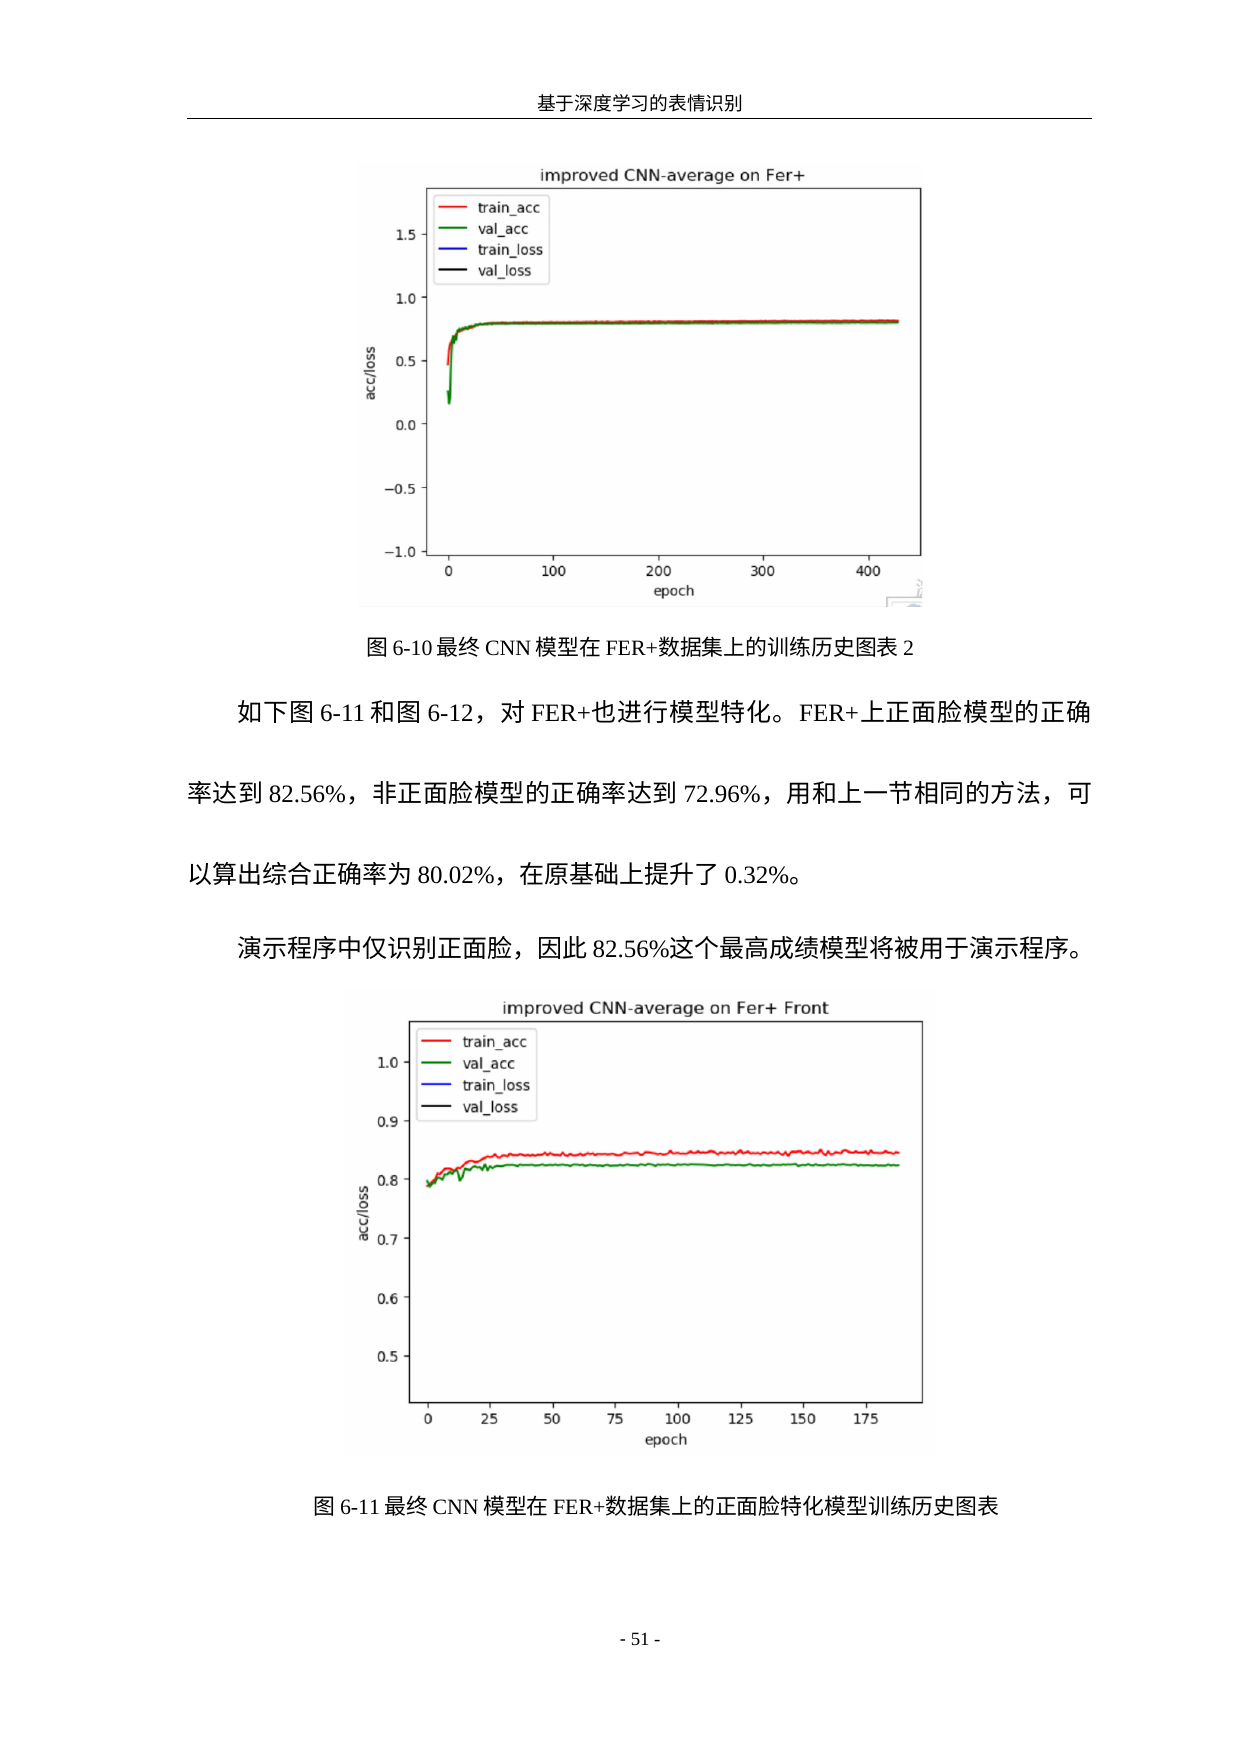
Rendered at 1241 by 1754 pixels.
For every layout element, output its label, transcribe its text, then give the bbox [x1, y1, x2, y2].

picture [357, 162, 923, 607]
text 如下图6-11和图6-12，对FER+也进行模型特化。FER+上正面脸模型的正确率达到82.56%，非正面脸模型的正确率达到72.96%，用和上一节相同的方法，可以算出综合正确率为80.02%，在原基础上提升了0.32%。 [187, 678, 1092, 905]
text 图6-10最终CNN模型在FER+数据集上的训练历史图表2 [187, 629, 1092, 662]
text 演示程序中仅识别正面脸，因此82.56%这个最高成绩模型将被用于演示程序。 [187, 914, 1092, 979]
text 图6-11最终CNN模型在FER+数据集上的正面脸特化模型训练历史图表 [209, 1489, 1071, 1521]
picture [343, 988, 937, 1455]
